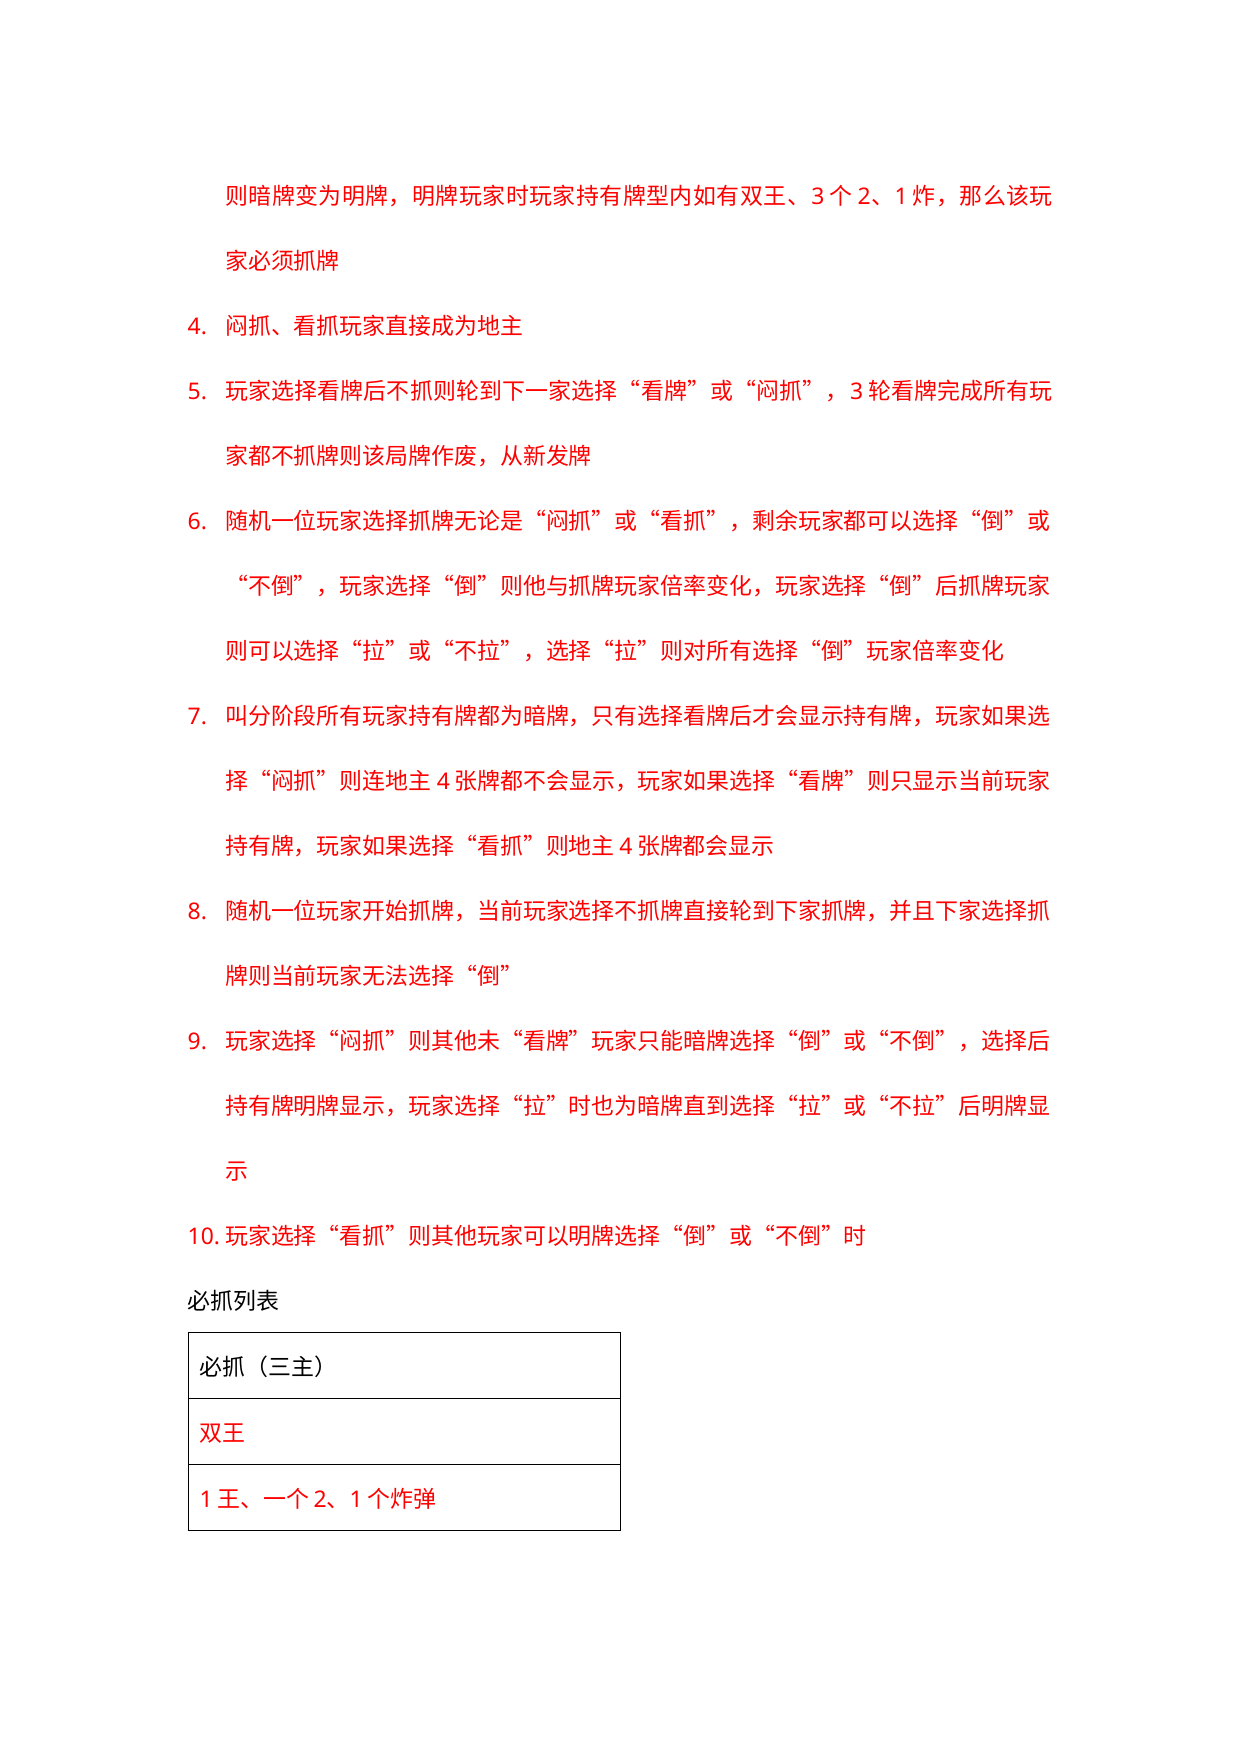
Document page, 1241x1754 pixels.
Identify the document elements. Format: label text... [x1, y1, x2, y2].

table_cell 1王、一个2、1个炸弹 [189, 1465, 620, 1530]
list 闷抓、看抓玩家直接成为地主 [187, 292, 1053, 357]
table_cell 双王 [189, 1399, 620, 1464]
text 必抓列表 [187, 1267, 1053, 1332]
list 玩家选择“闷抓”则其他未“看牌”玩家只能暗牌选择“倒”或“不倒”，选择后持有牌明牌显示，玩家选择“拉”时也为暗牌直到选择“拉”或“不拉”后明牌显示 [187, 1007, 1053, 1202]
list 玩家选择看牌后不抓则轮到下一家选择“看牌”或“闷抓”，3轮看牌完成所有玩家都不抓牌则该局牌作废，从新发牌 [187, 357, 1053, 487]
table_header 必抓（三主） [189, 1333, 620, 1398]
list 叫分阶段所有玩家持有牌都为暗牌，只有选择看牌后才会显示持有牌，玩家如果选择“闷抓”则连地主4张牌都不会显示，玩家如果选择“看牌”则只显示当前玩家持有牌，玩家如果选择“看抓”则地主4张牌都会显示 [187, 682, 1053, 877]
list 随机一位玩家开始抓牌，当前玩家选择不抓牌直接轮到下家抓牌，并且下家选择抓牌则当前玩家无法选择“倒” [187, 877, 1053, 1007]
list 玩家选择“看抓”则其他玩家可以明牌选择“倒”或“不倒”时 [187, 1202, 1053, 1267]
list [187, 162, 1053, 292]
list 随机一位玩家选择抓牌无论是“闷抓”或“看抓”，剩余玩家都可以选择“倒”或“不倒”，玩家选择“倒”则他与抓牌玩家倍率变化，玩家选择“倒”后抓牌玩家则可以选择“拉”或“不拉”，选择“拉”则对所有选择“倒”玩家倍率变化 [187, 487, 1053, 682]
